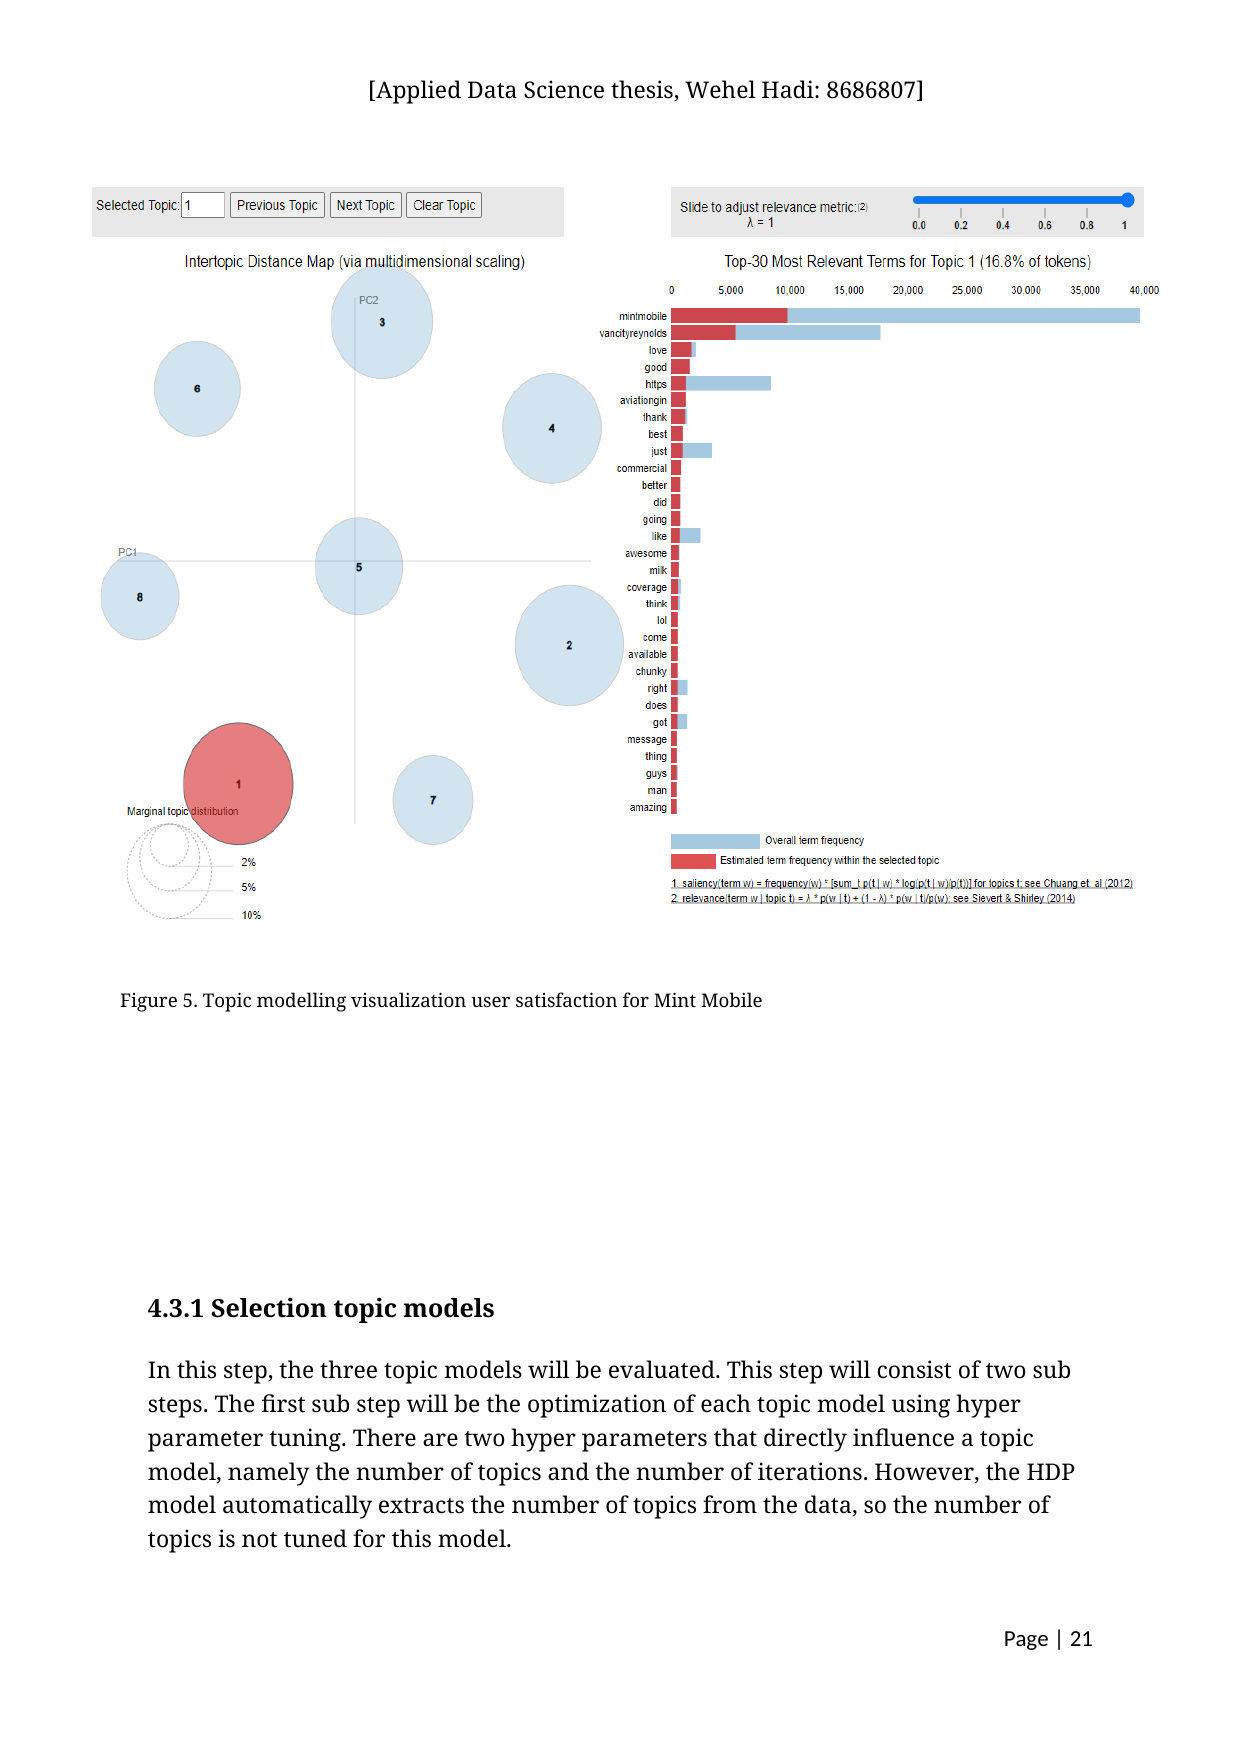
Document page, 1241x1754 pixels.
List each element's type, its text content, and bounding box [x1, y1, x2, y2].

subtitle 4.3.1 Selection topic models [148, 1291, 1093, 1325]
text In this step, the three topic models will be evaluated. This step will consist of two sub steps. The first sub step will be the optimization of each topic model using hyper parameter tuning. There are two hyper parameters that directly influence a topic model, namely the number of topics and the number of iterations. However, the HDP model automatically extracts the number of topics from the data, so the number of topics is not tuned for this model. [148, 1354, 1093, 1554]
picture [79, 181, 1180, 952]
